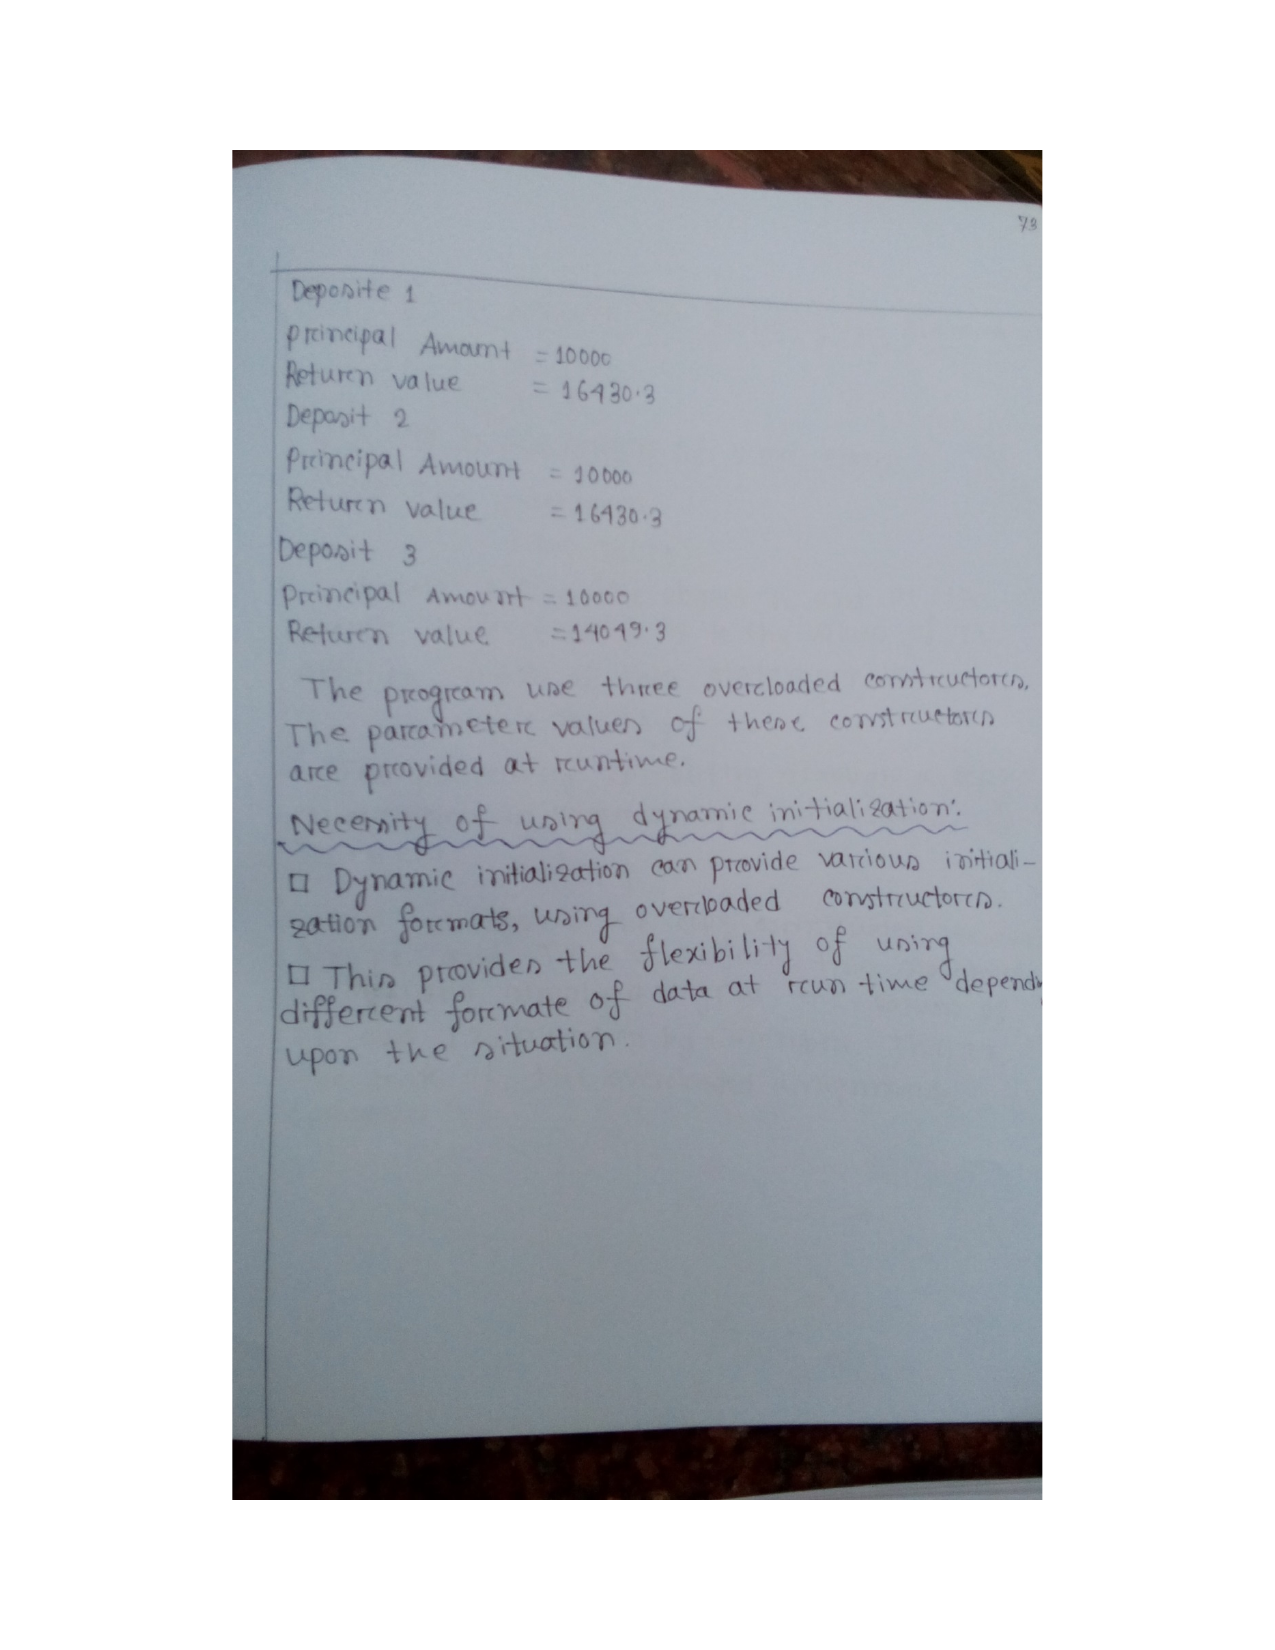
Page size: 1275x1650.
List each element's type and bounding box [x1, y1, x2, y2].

picture [232, 150, 1043, 1500]
